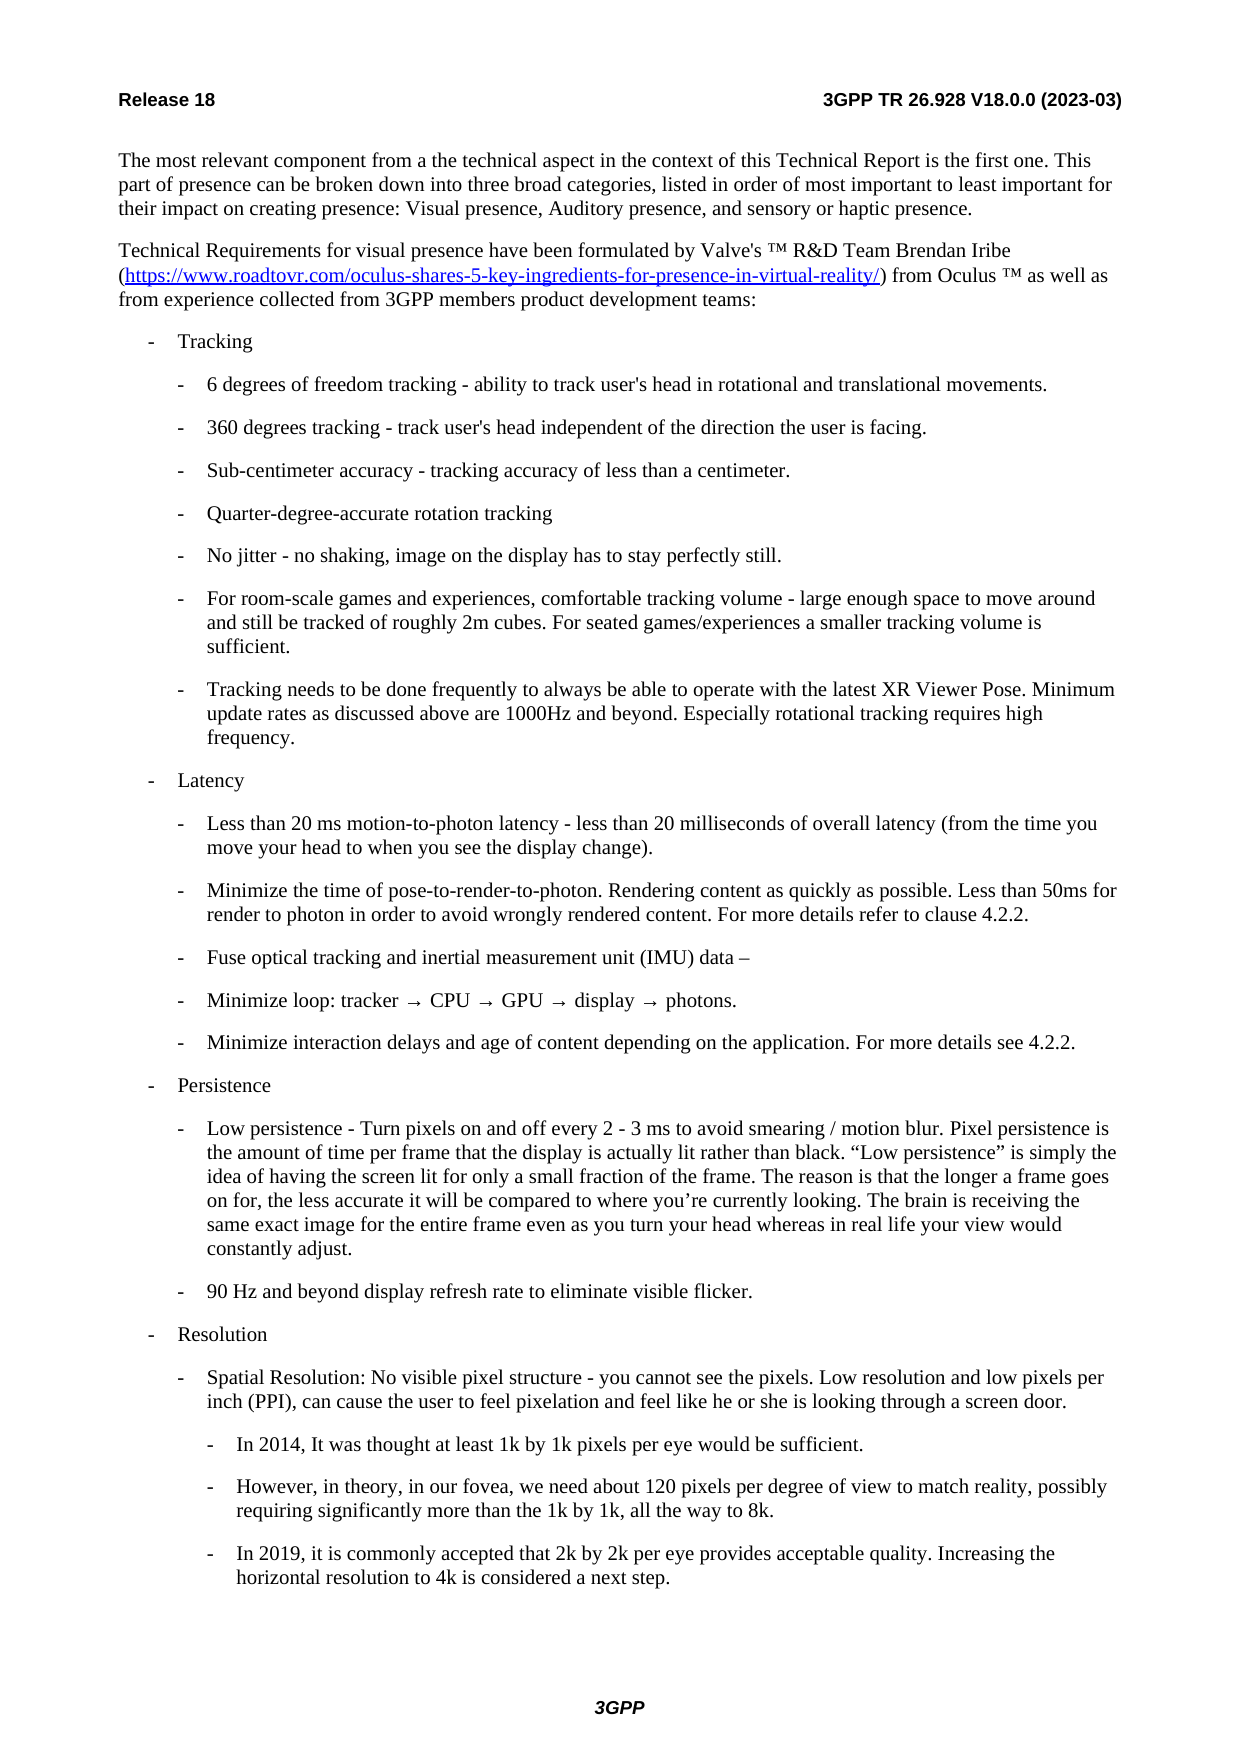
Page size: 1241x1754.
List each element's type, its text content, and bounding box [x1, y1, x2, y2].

text - However, in theory, in our fovea, we need about 120 pixels per degree of view to match reality, possibly requiring significantly more than the 1k by 1k, all the way to 8k. [207, 1474, 1122, 1522]
text - Minimize interaction delays and age of content depending on the application. For more details see 4.2.2. [177, 1030, 1122, 1054]
text - Tracking needs to be done frequently to always be able to operate with the latest XR Viewer Pose. Minimum update rates as discussed above are 1000Hz and beyond. Especially rotational tracking requires high frequency. [177, 677, 1122, 749]
text - 90 Hz and beyond display refresh rate to eliminate visible flicker. [177, 1279, 1122, 1303]
text - Less than 20 ms motion-to-photon latency - less than 20 milliseconds of overall latency (from the time you move your head to when you see the display change). [177, 811, 1122, 859]
text Technical Requirements for visual presence have been formulated by Valve's ™ R&D Team Brendan Iribe (https://www.roadtovr.com/oculus-shares-5-key-ingredients-for-presence-in-virtual-reality/) from Oculus ™ as well as from experience collected from 3GPP members product development teams: [118, 238, 1122, 311]
text - No jitter - no shaking, image on the display has to stay perfectly still. [177, 543, 1122, 567]
text - Spatial Resolution: No visible pixel structure - you cannot see the pixels. Low resolution and low pixels per inch (PPI), can cause the user to feel pixelation and feel like he or she is looking through a screen door. [177, 1365, 1122, 1413]
text - Tracking [148, 329, 1122, 353]
text - Minimize loop: tracker → CPU → GPU → display → photons. [177, 987, 1122, 1012]
text - 360 degrees tracking - track user's head independent of the direction the user is facing. [177, 415, 1122, 439]
text - In 2019, it is commonly accepted that 2k by 2k per eye provides acceptable quality. Increasing the horizontal resolution to 4k is considered a next step. [207, 1541, 1122, 1589]
text - In 2014, It was thought at least 1k by 1k pixels per eye would be sufficient. [207, 1432, 1122, 1456]
text - Persistence [148, 1073, 1122, 1097]
text - For room-scale games and experiences, comfortable tracking volume - large enough space to move around and still be tracked of roughly 2m cubes. For seated games/experiences a smaller tracking volume is sufficient. [177, 586, 1122, 658]
text - Sub-centimeter accuracy - tracking accuracy of less than a centimeter. [177, 458, 1122, 482]
text The most relevant component from a the technical aspect in the context of this Technical Report is the first one. This part of presence can be broken down into three broad categories, listed in order of most important to least important for their impact on creating presence: Visual presence, Auditory presence, and sensory or haptic presence. [118, 147, 1122, 220]
text - Quarter-degree-accurate rotation tracking [177, 501, 1122, 525]
text - Minimize the time of pose-to-render-to-photon. Rendering content as quickly as possible. Less than 50ms for render to photon in order to avoid wrongly rendered content. For more details refer to clause 4.2.2. [177, 878, 1122, 926]
text - Resolution [148, 1322, 1122, 1346]
text - Low persistence - Turn pixels on and off every 2 - 3 ms to avoid smearing / motion blur. Pixel persistence is the amount of time per frame that the display is actually lit rather than black. “Low persistence” is simply the idea of having the screen lit for only a small fraction of the frame. The reason is that the longer a frame goes on for, the less accurate it will be compared to where you’re currently looking. The brain is receiving the same exact image for the entire frame even as you turn your head whereas in real life your view would constantly adjust. [177, 1116, 1122, 1260]
text - Latency [148, 768, 1122, 792]
text - Fuse optical tracking and inertial measurement unit (IMU) data – [177, 945, 1122, 969]
text - 6 degrees of freedom tracking - ability to track user's head in rotational and translational movements. [177, 372, 1122, 396]
